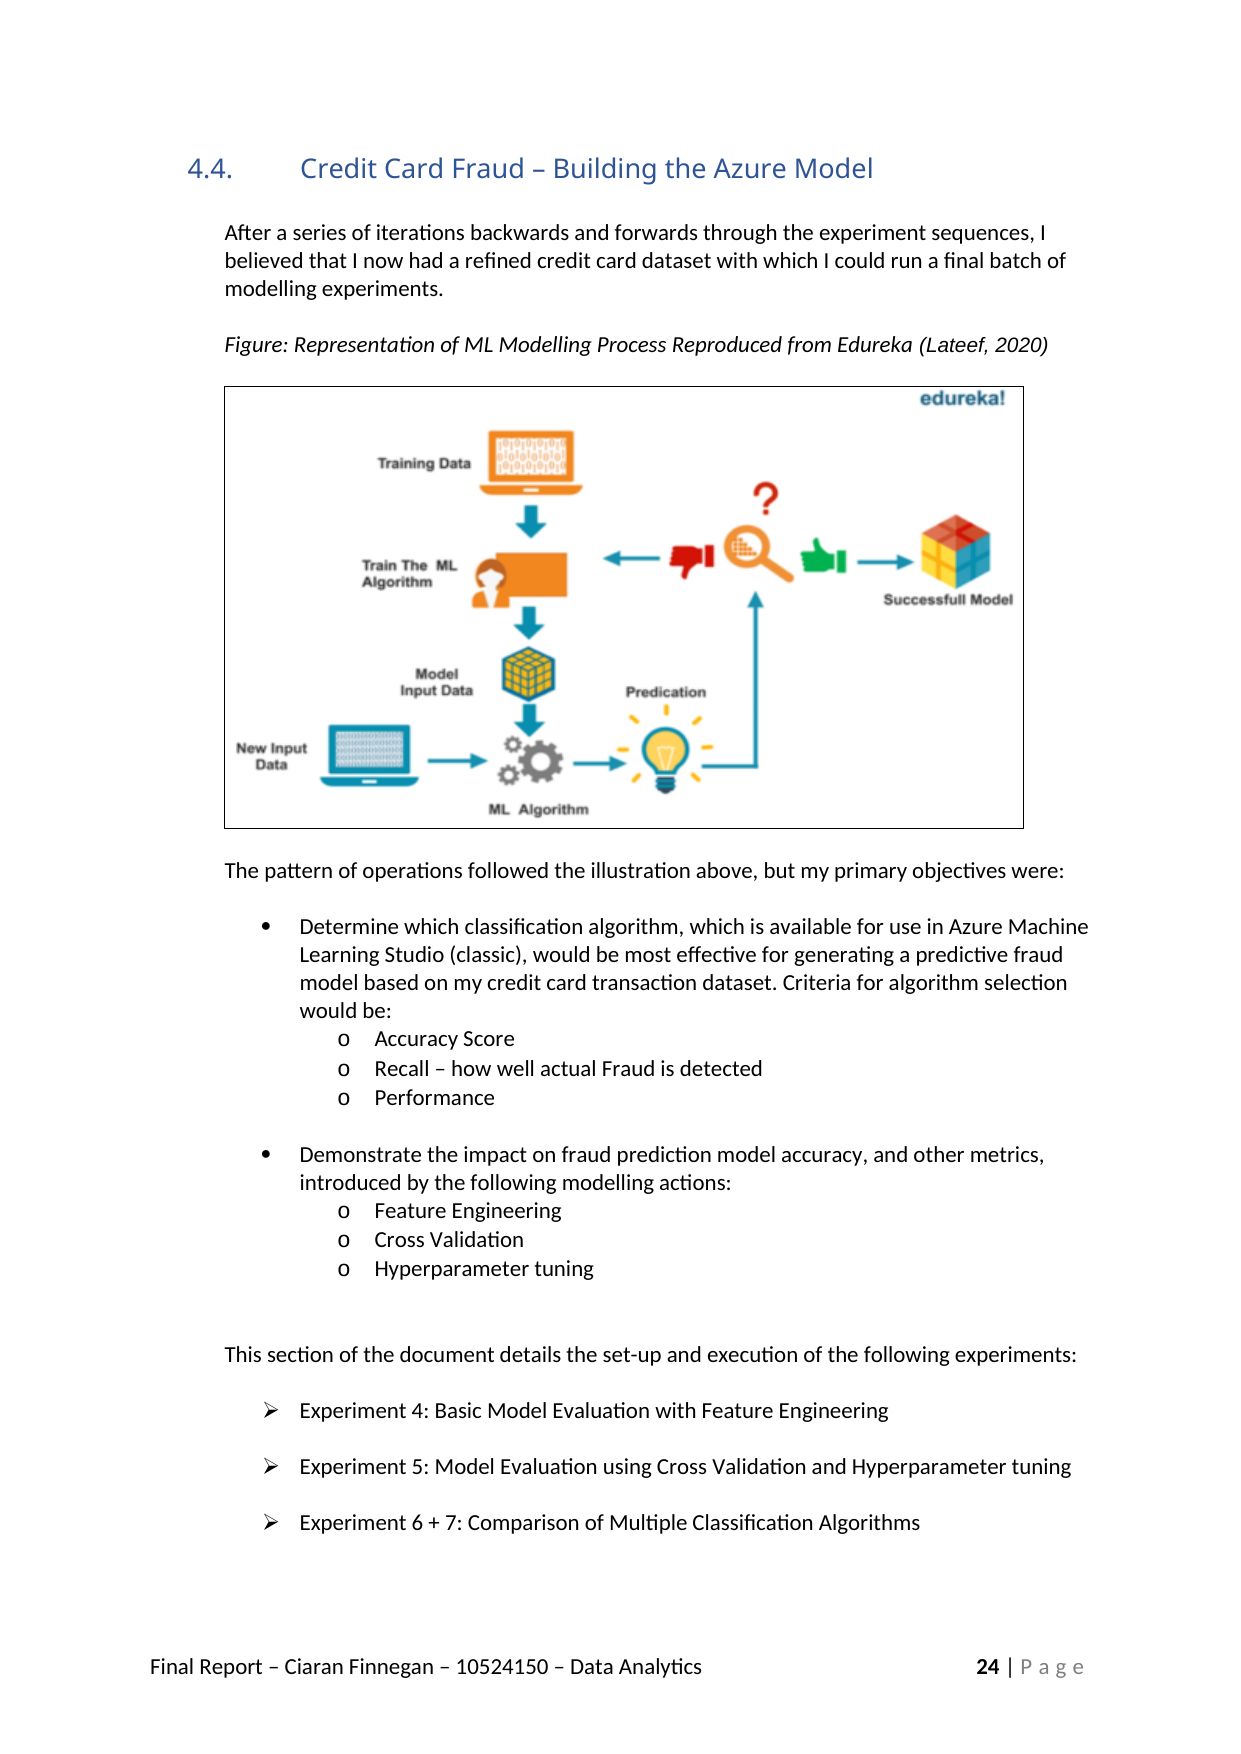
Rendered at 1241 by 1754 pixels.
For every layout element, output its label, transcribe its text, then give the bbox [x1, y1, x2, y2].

subtitle Credit Card Fraud – Building the Azure Model [187, 150, 1090, 187]
list Recall – how well actual Fraud is detected [337, 1054, 1090, 1083]
list Hyperparameter tuning [337, 1254, 1090, 1284]
text Figure: Representation of ML Modelling Process Reproduced from Edureka (Lateef, 2020) [224, 330, 1090, 358]
text The pattern of operations followed the illustration above, but my primary objectives were: [224, 856, 1090, 884]
list Experiment 4: Basic Model Evaluation with Feature Engineering [262, 1396, 1090, 1424]
text This section of the document details the set-up and execution of the following experiments: [224, 1340, 1090, 1368]
picture [225, 387, 1023, 828]
text After a series of iterations backwards and forwards through the experiment sequences, I believed that I now had a refined credit card dataset with which I could run a final batch of modelling experiments. [224, 218, 1090, 302]
list Determine which classification algorithm, which is available for use in Azure Machine Learning Studio (classic), would be most effective for generating a predictive fraud model based on my credit card transaction dataset. Criteria for algorithm selection would be: [262, 912, 1090, 1024]
list Demonstrate the impact on fraud prediction model accuracy, and other metrics, introduced by the following modelling actions: [262, 1140, 1090, 1196]
list Accuracy Score [337, 1024, 1090, 1054]
list Experiment 5: Model Evaluation using Cross Validation and Hyperparameter tuning [262, 1452, 1090, 1480]
list Cross Validation [337, 1225, 1090, 1254]
list Performance [337, 1083, 1090, 1112]
list Feature Engineering [337, 1196, 1090, 1225]
list Experiment 6 + 7: Comparison of Multiple Classification Algorithms [262, 1508, 1090, 1536]
